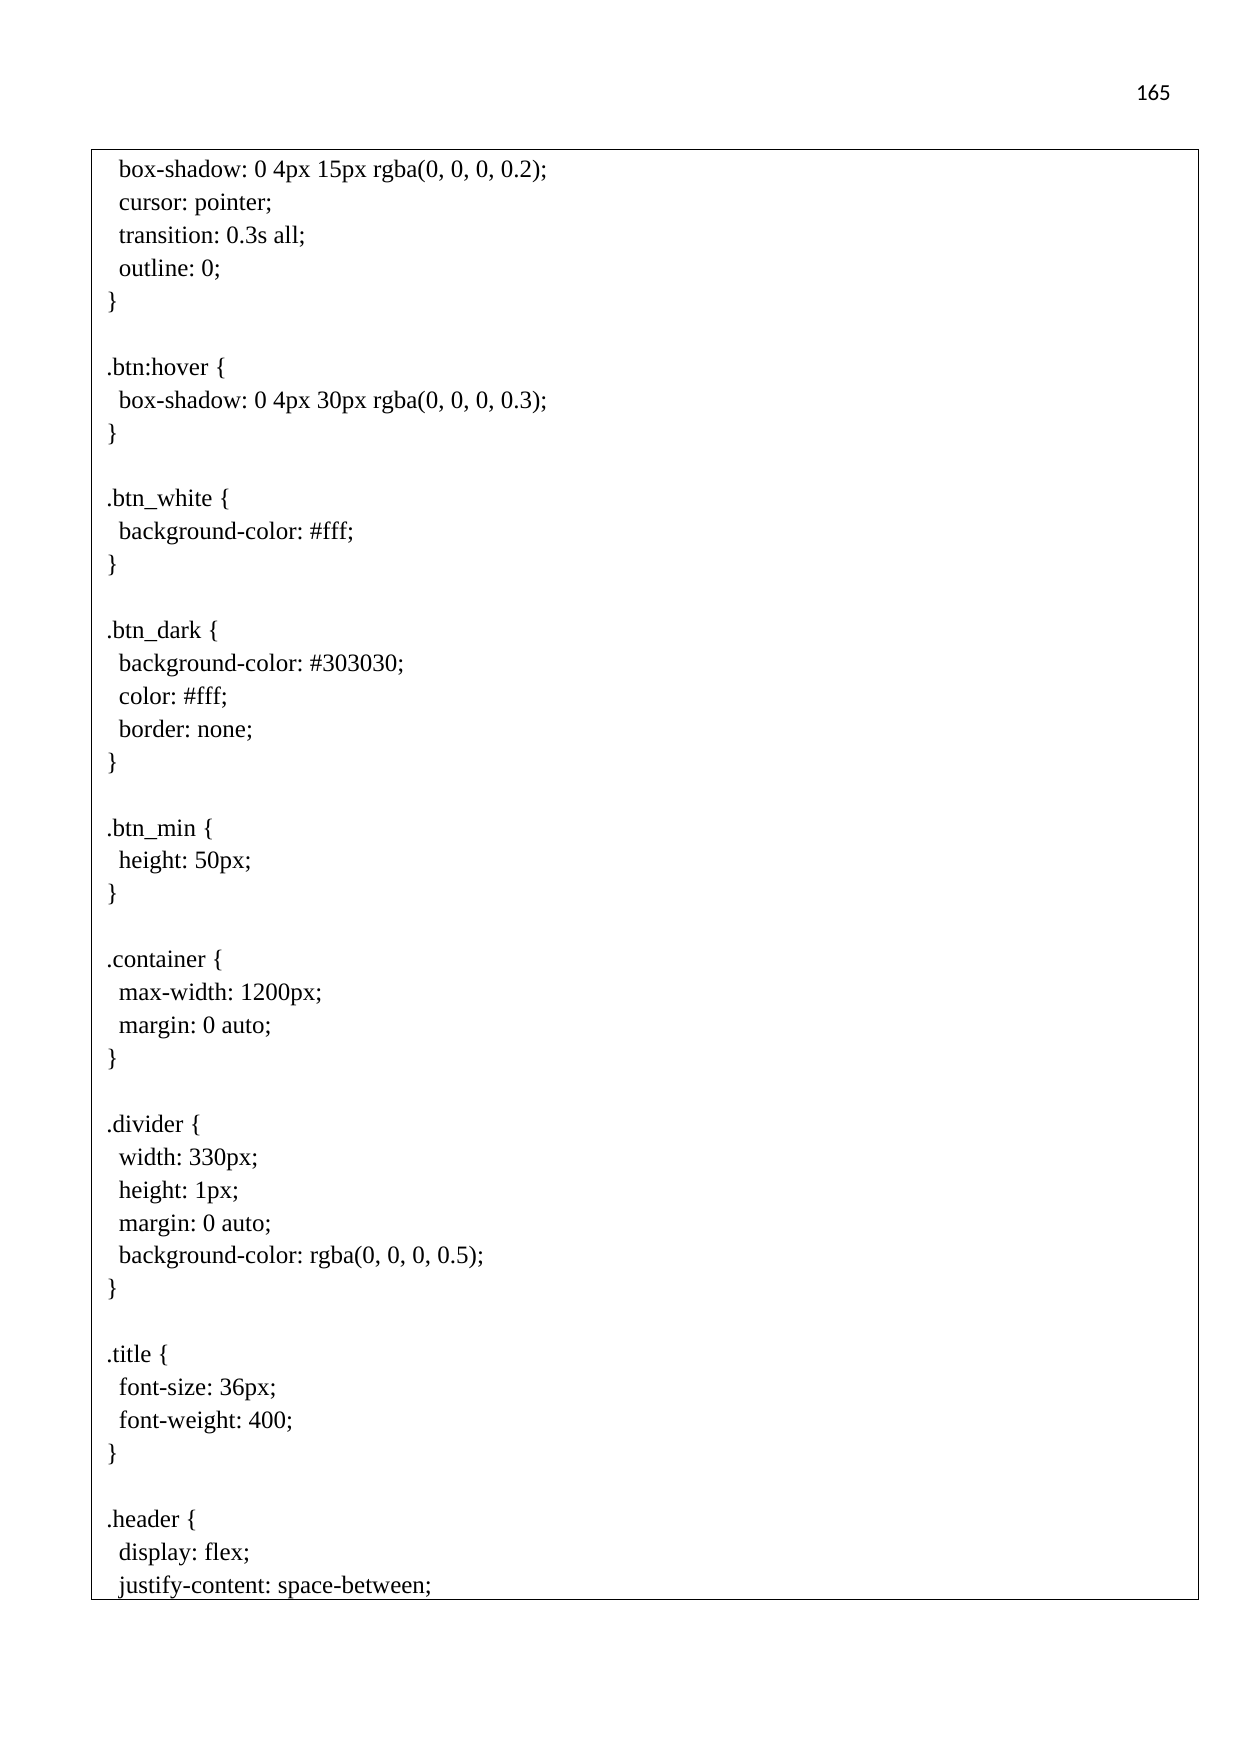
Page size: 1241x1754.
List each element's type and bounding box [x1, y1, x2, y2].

table_header [92, 150, 1198, 1598]
